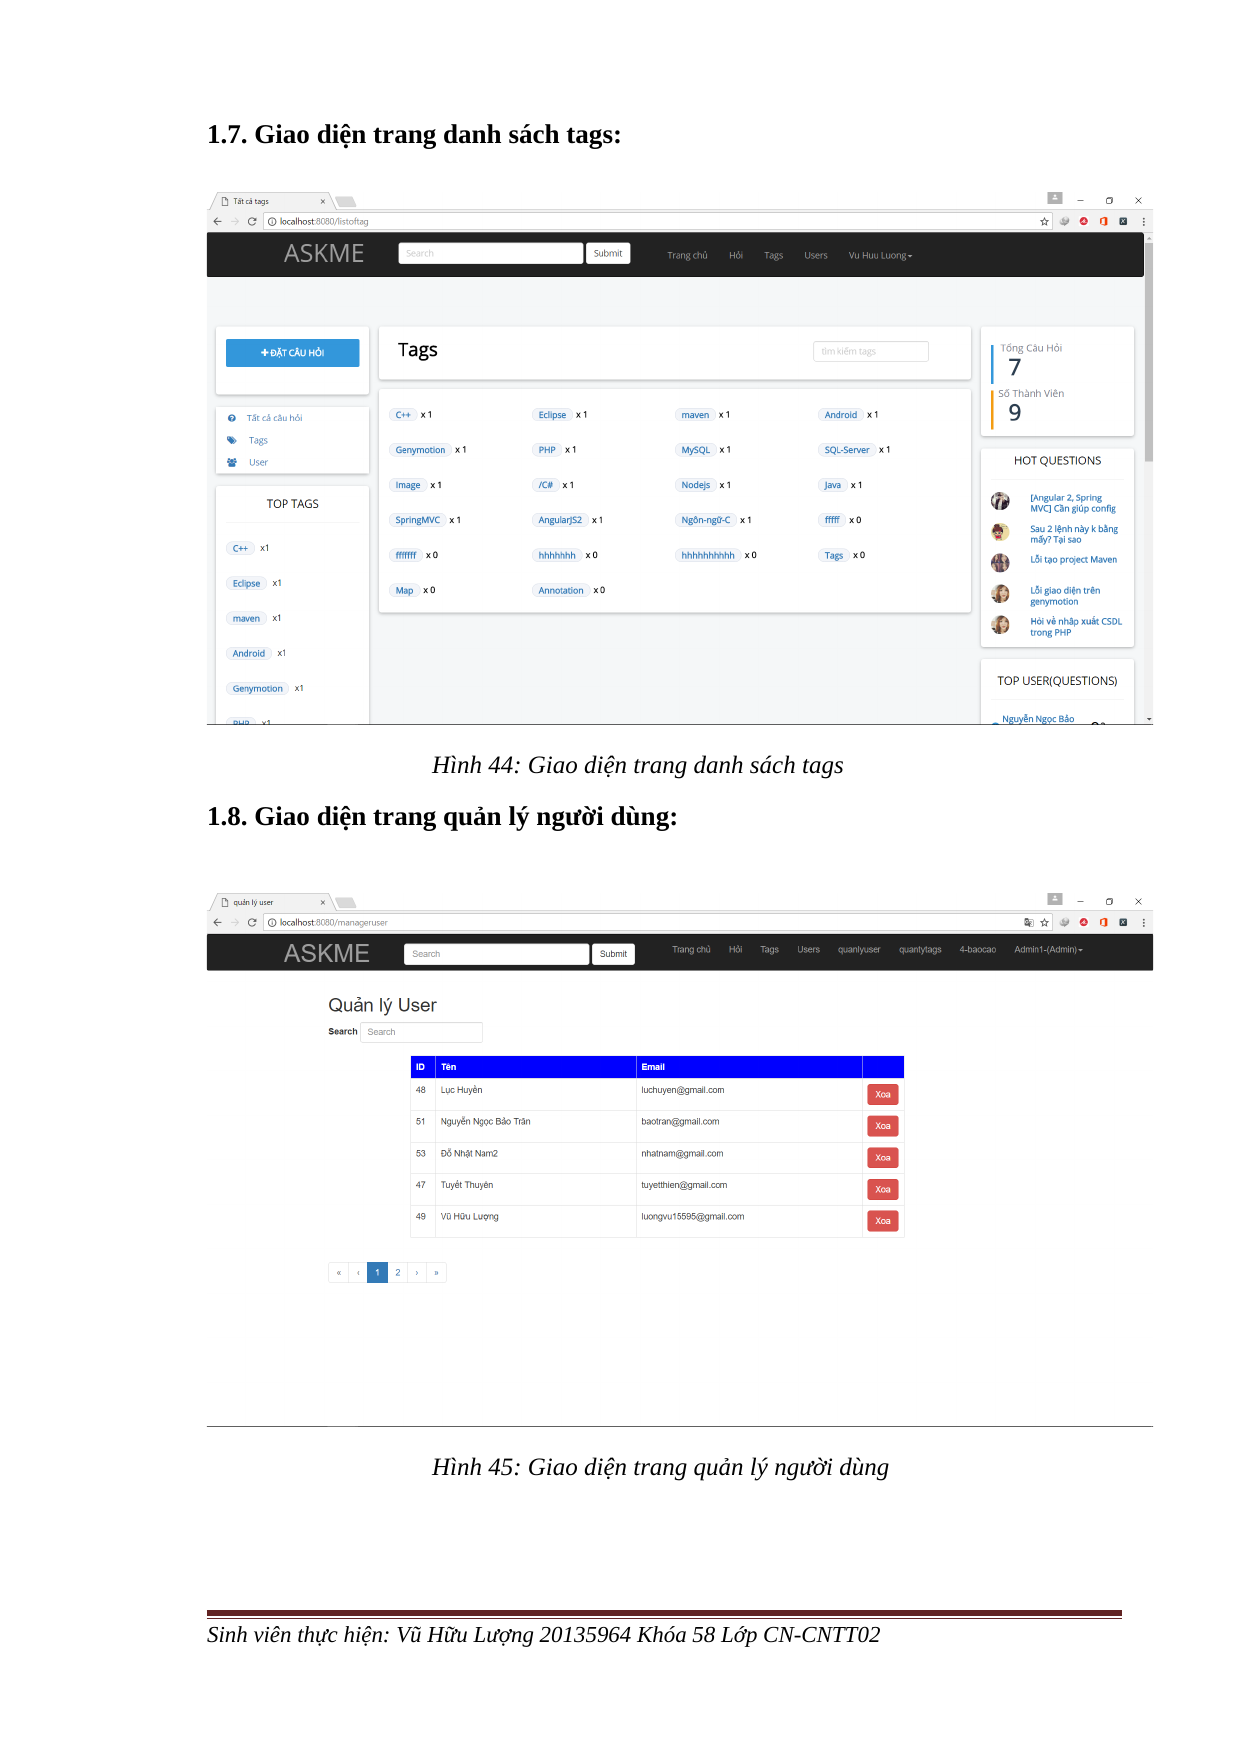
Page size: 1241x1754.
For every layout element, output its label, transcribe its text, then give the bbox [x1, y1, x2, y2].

text Hình 45: Giao diện trang quản lý người dùng [357, 1452, 1122, 1480]
picture [206, 893, 1154, 1427]
subtitle 1.7. Giao diện trang danh sách tags: [207, 118, 1122, 149]
subtitle 1.8. Giao diện trang quản lý người dùng: [207, 800, 1122, 831]
picture [206, 192, 1154, 725]
text Hình 44: Giao diện trang danh sách tags [357, 750, 1122, 779]
